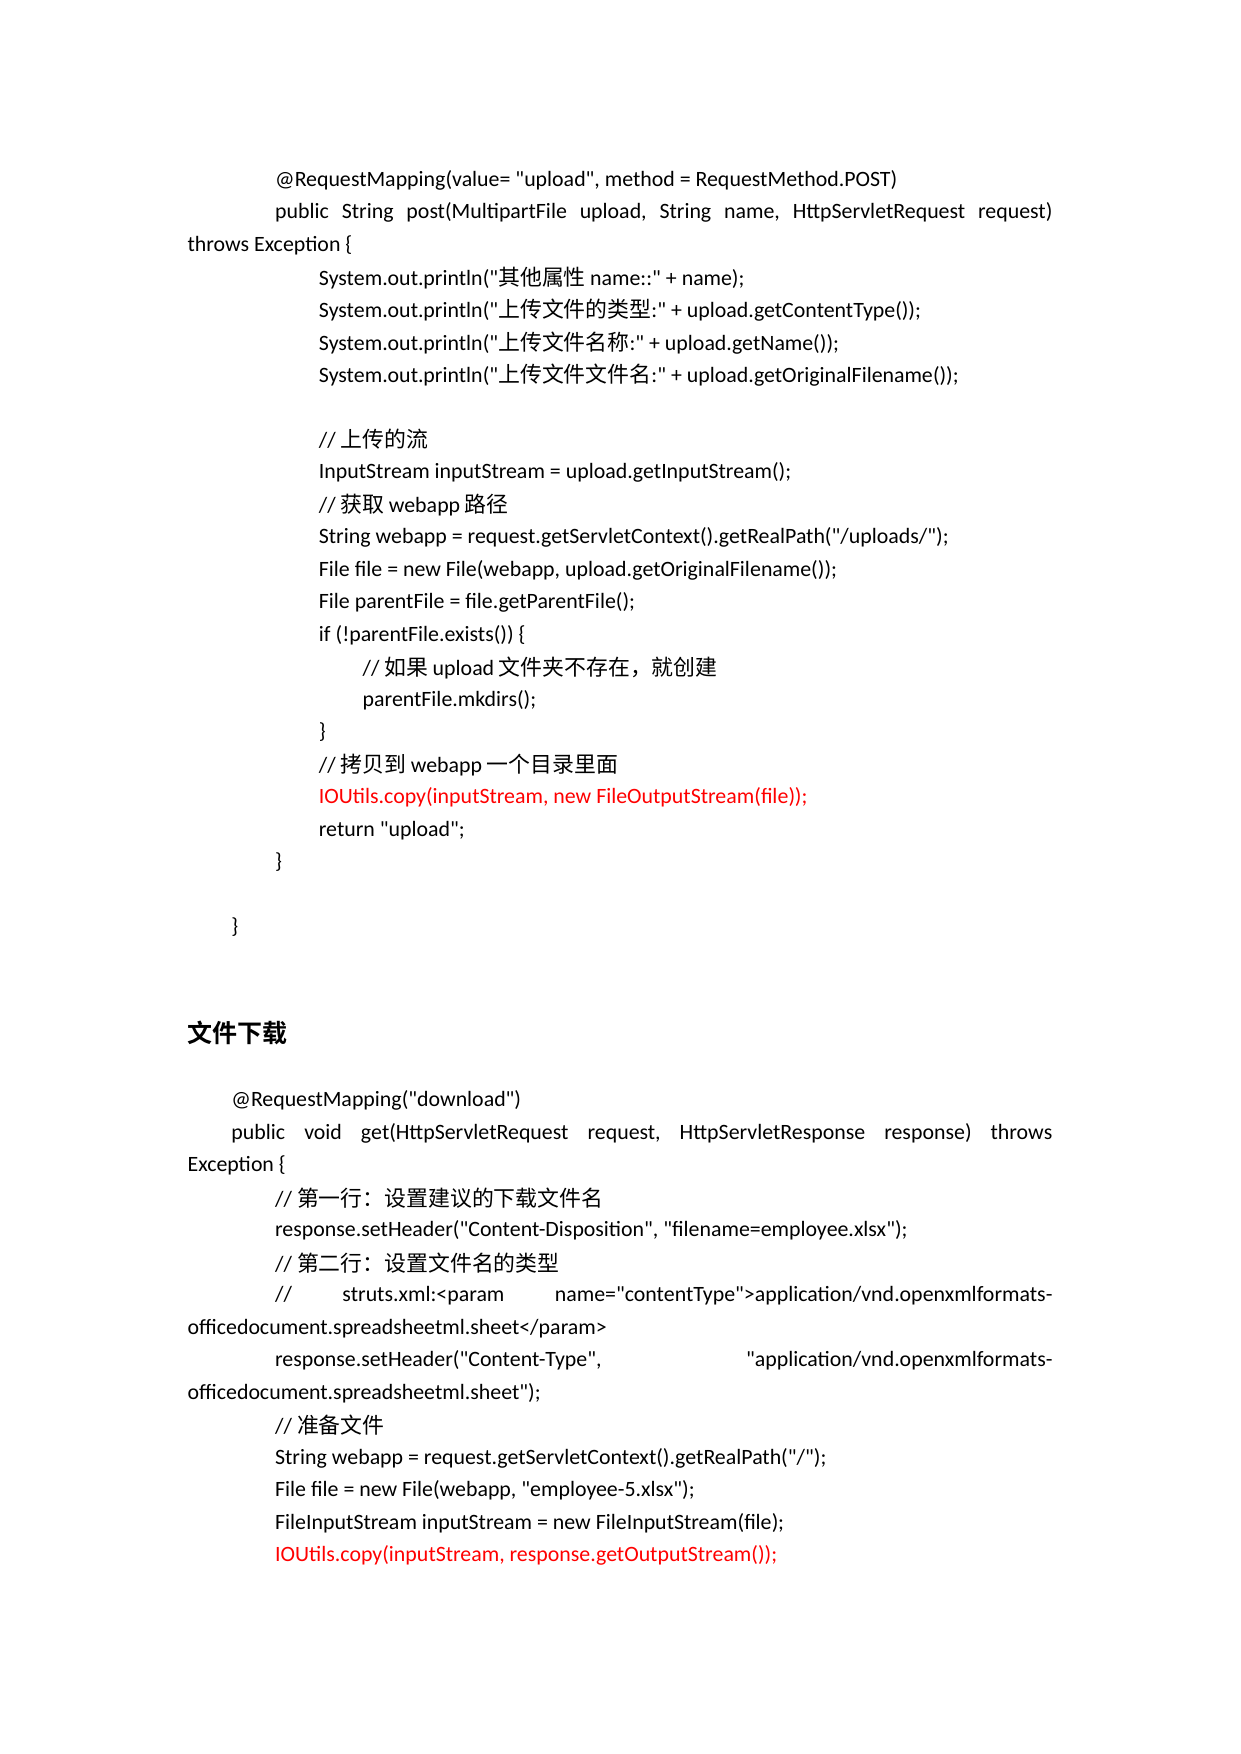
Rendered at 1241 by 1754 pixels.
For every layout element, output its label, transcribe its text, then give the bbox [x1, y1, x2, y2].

text FileInputStream inputStream = new FileInputStream(file); [187, 1505, 1053, 1538]
text File parentFile = file.getParentFile(); [187, 584, 1053, 617]
text } [187, 714, 1053, 747]
text // 拷贝到webapp一个目录里面 [187, 747, 1053, 779]
text // struts.xml:<param name="contentType">application/vnd.openxmlformats-officedocument.spreadsheetml.sheet</param> [187, 1278, 1053, 1343]
text System.out.println("其他属性name::" + name); [187, 259, 1053, 292]
text // 准备文件 [187, 1408, 1053, 1440]
text File file = new File(webapp, "employee-5.xlsx"); [187, 1473, 1053, 1505]
text System.out.println("上传文件文件名:" + upload.getOriginalFilename()); [187, 357, 1053, 389]
text } [187, 909, 1053, 942]
text // 第二行：设置文件名的类型 [187, 1245, 1053, 1278]
text IOUtils.copy(inputStream, response.getOutputStream()); [187, 1538, 1053, 1570]
text public void get(HttpServletRequest request, HttpServletResponse response) throws Exception { [187, 1115, 1053, 1180]
text return "upload"; [187, 812, 1053, 844]
text if (!parentFile.exists()) { [187, 617, 1053, 649]
text File file = new File(webapp, upload.getOriginalFilename()); [187, 552, 1053, 584]
text InputStream inputStream = upload.getInputStream(); [187, 454, 1053, 487]
text response.setHeader("Content-Disposition", "filename=employee.xlsx"); [187, 1213, 1053, 1245]
text public String post(MultipartFile upload, String name, HttpServletRequest request) throws Exception { [187, 194, 1053, 259]
subtitle 文件下载 [187, 999, 1053, 1064]
text response.setHeader("Content-Type", "application/vnd.openxmlformats-officedocument.spreadsheetml.sheet"); [187, 1343, 1053, 1408]
text // 获取webapp路径 [187, 487, 1053, 519]
text parentFile.mkdirs(); [187, 682, 1053, 714]
text // 上传的流 [187, 422, 1053, 454]
text String webapp = request.getServletContext().getRealPath("/uploads/"); [187, 519, 1053, 552]
text // 如果upload文件夹不存在，就创建 [187, 649, 1053, 682]
text } [187, 844, 1053, 877]
text @RequestMapping("download") [187, 1083, 1053, 1115]
text System.out.println("上传文件名称:" + upload.getName()); [187, 324, 1053, 357]
text @RequestMapping(value= "upload", method = RequestMethod.POST) [187, 162, 1053, 194]
text IOUtils.copy(inputStream, new FileOutputStream(file)); [187, 779, 1053, 812]
text System.out.println("上传文件的类型:" + upload.getContentType()); [187, 292, 1053, 324]
text String webapp = request.getServletContext().getRealPath("/"); [187, 1440, 1053, 1473]
text // 第一行：设置建议的下载文件名 [187, 1180, 1053, 1213]
